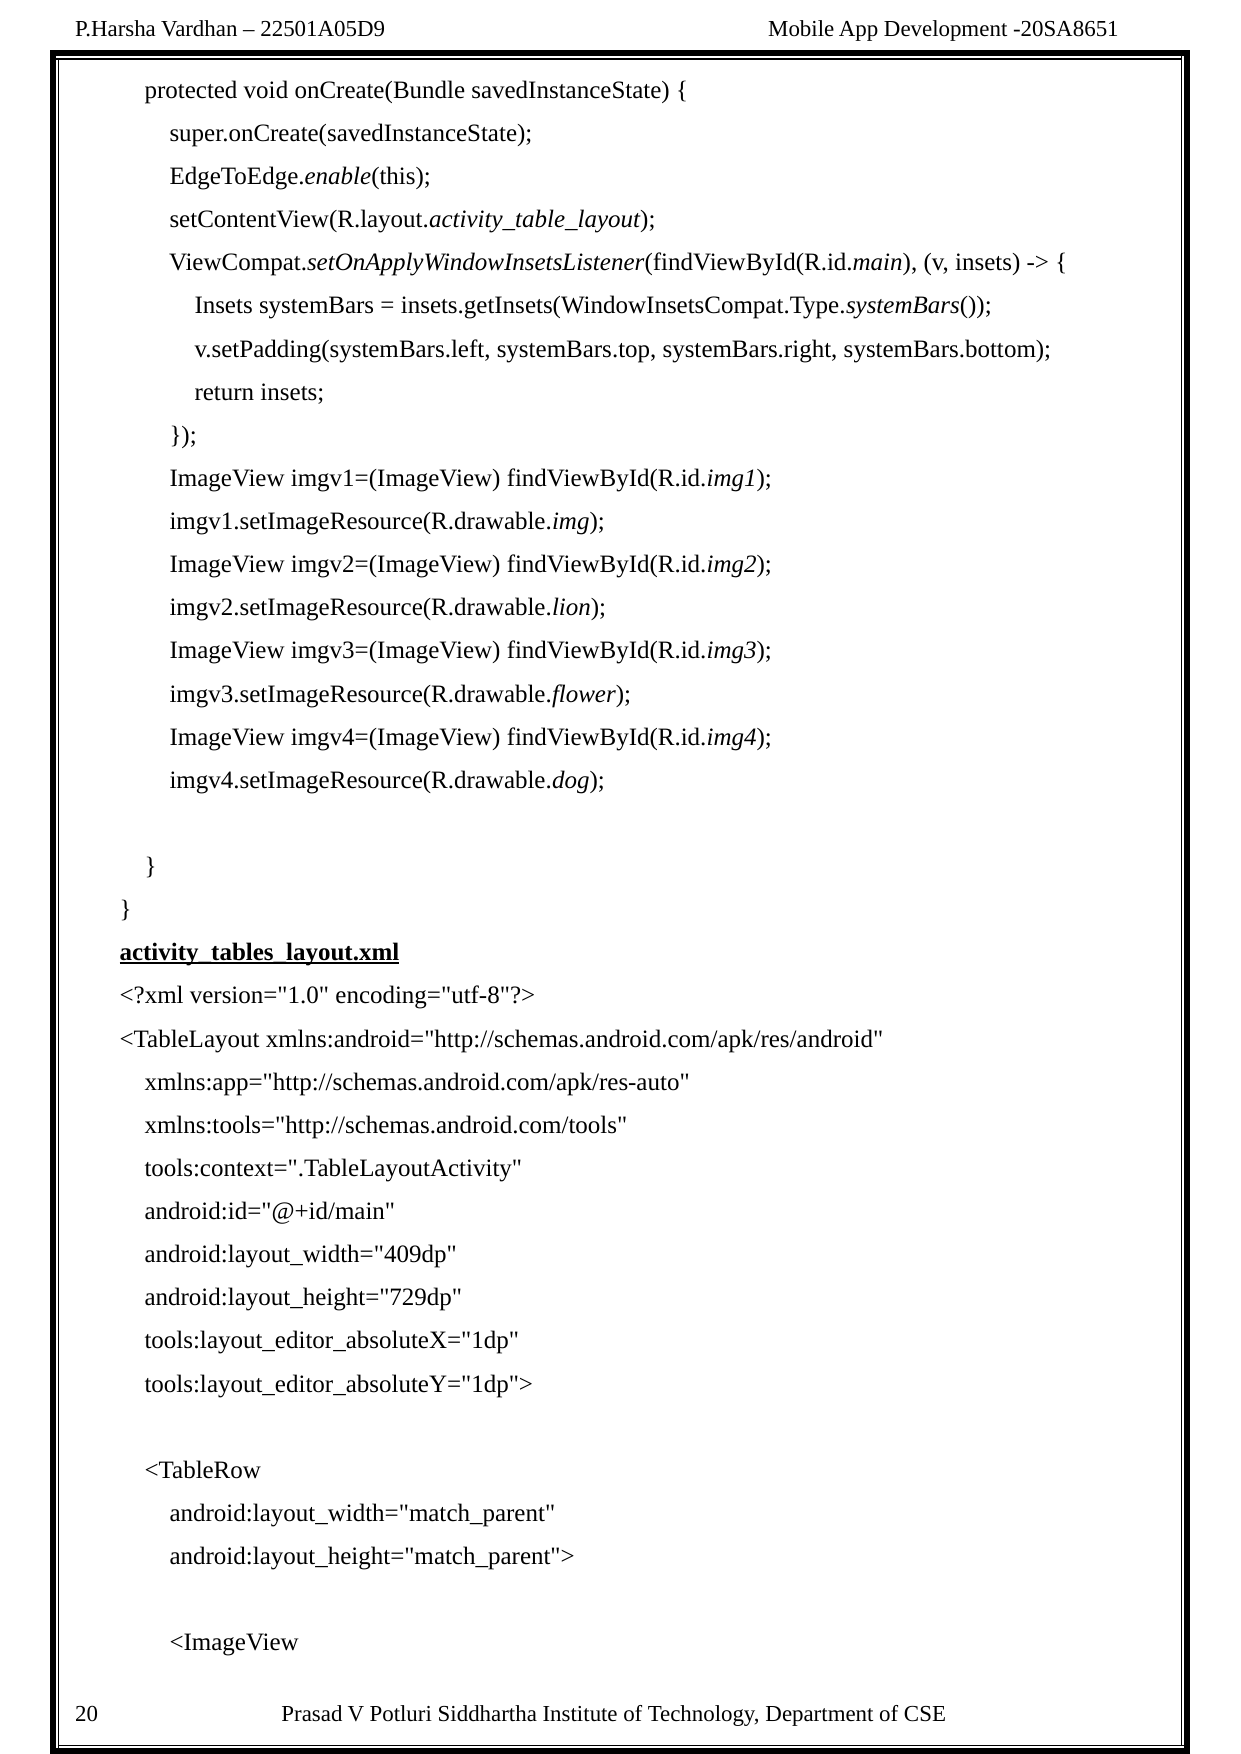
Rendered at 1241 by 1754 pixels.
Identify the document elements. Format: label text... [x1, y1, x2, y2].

text activity_tables_layout.xml [119, 937, 1165, 966]
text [119, 75, 1165, 923]
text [119, 981, 1165, 1656]
